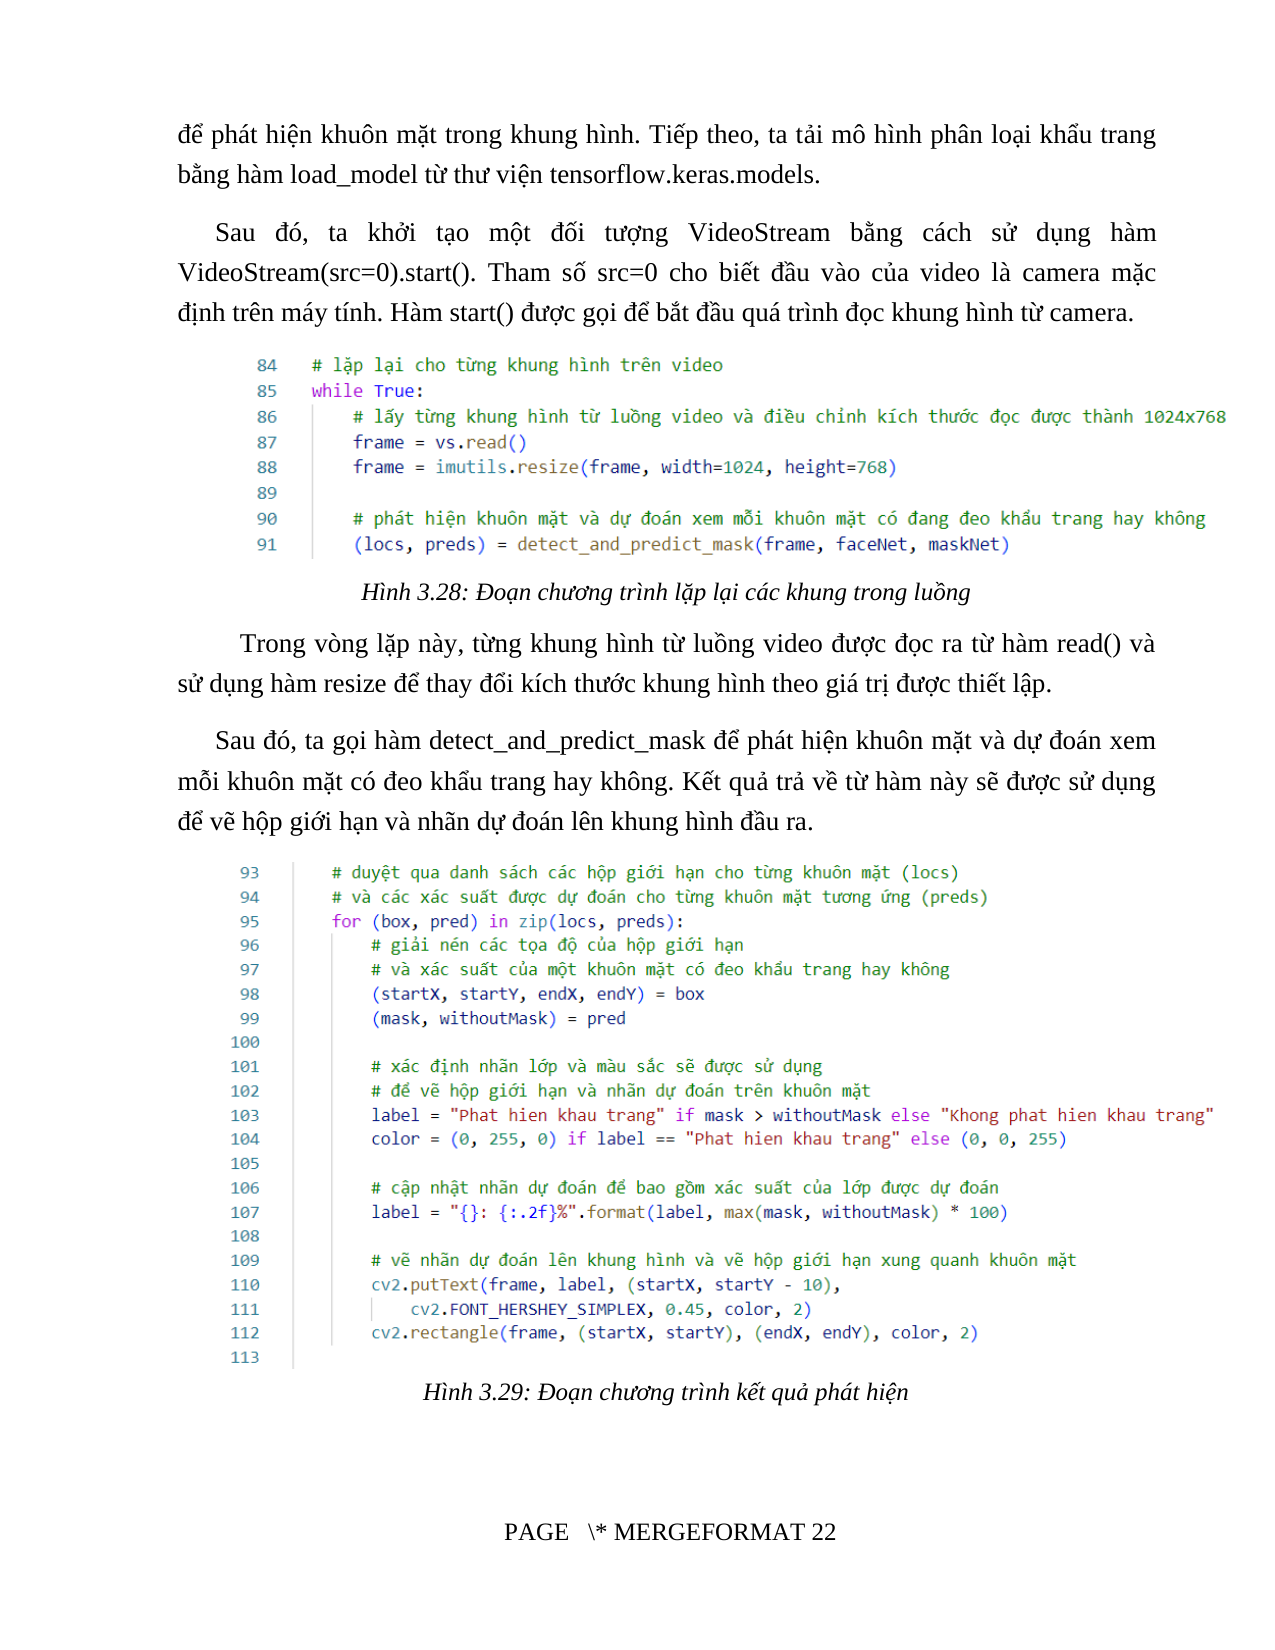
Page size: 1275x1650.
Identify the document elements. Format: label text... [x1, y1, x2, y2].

picture [214, 862, 1224, 1369]
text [177, 118, 1157, 190]
text Trong vòng lặp này, từng khung hình từ luồng video được đọc ra từ hàm read() và sử dụng hàm resize để thay đổi kích thước khung hình theo giá trị được thiết lập. [177, 627, 1157, 698]
text Sau đó, ta gọi hàm detect_and_predict_mask để phát hiện khuôn mặt và dự đoán xem mỗi khuôn mặt có đeo khẩu trang hay không. Kết quả trả về từ hàm này sẽ được sử dụng để vẽ hộp giới hạn và nhãn dự đoán lên khung hình đầu ra. [177, 724, 1157, 836]
text Sau đó, ta khởi tạo một đối tượng VideoStream bằng cách sử dụng hàm VideoStream(src=0).start(). Tham số src=0 cho biết đầu vào của video là camera mặc định trên máy tính. Hàm start() được gọi để bắt đầu quá trình đọc khung hình từ camera. [177, 216, 1157, 328]
picture [252, 353, 1232, 559]
text Hình 3.28: Đoạn chương trình lặp lại các khung trong luồng [177, 577, 1157, 606]
